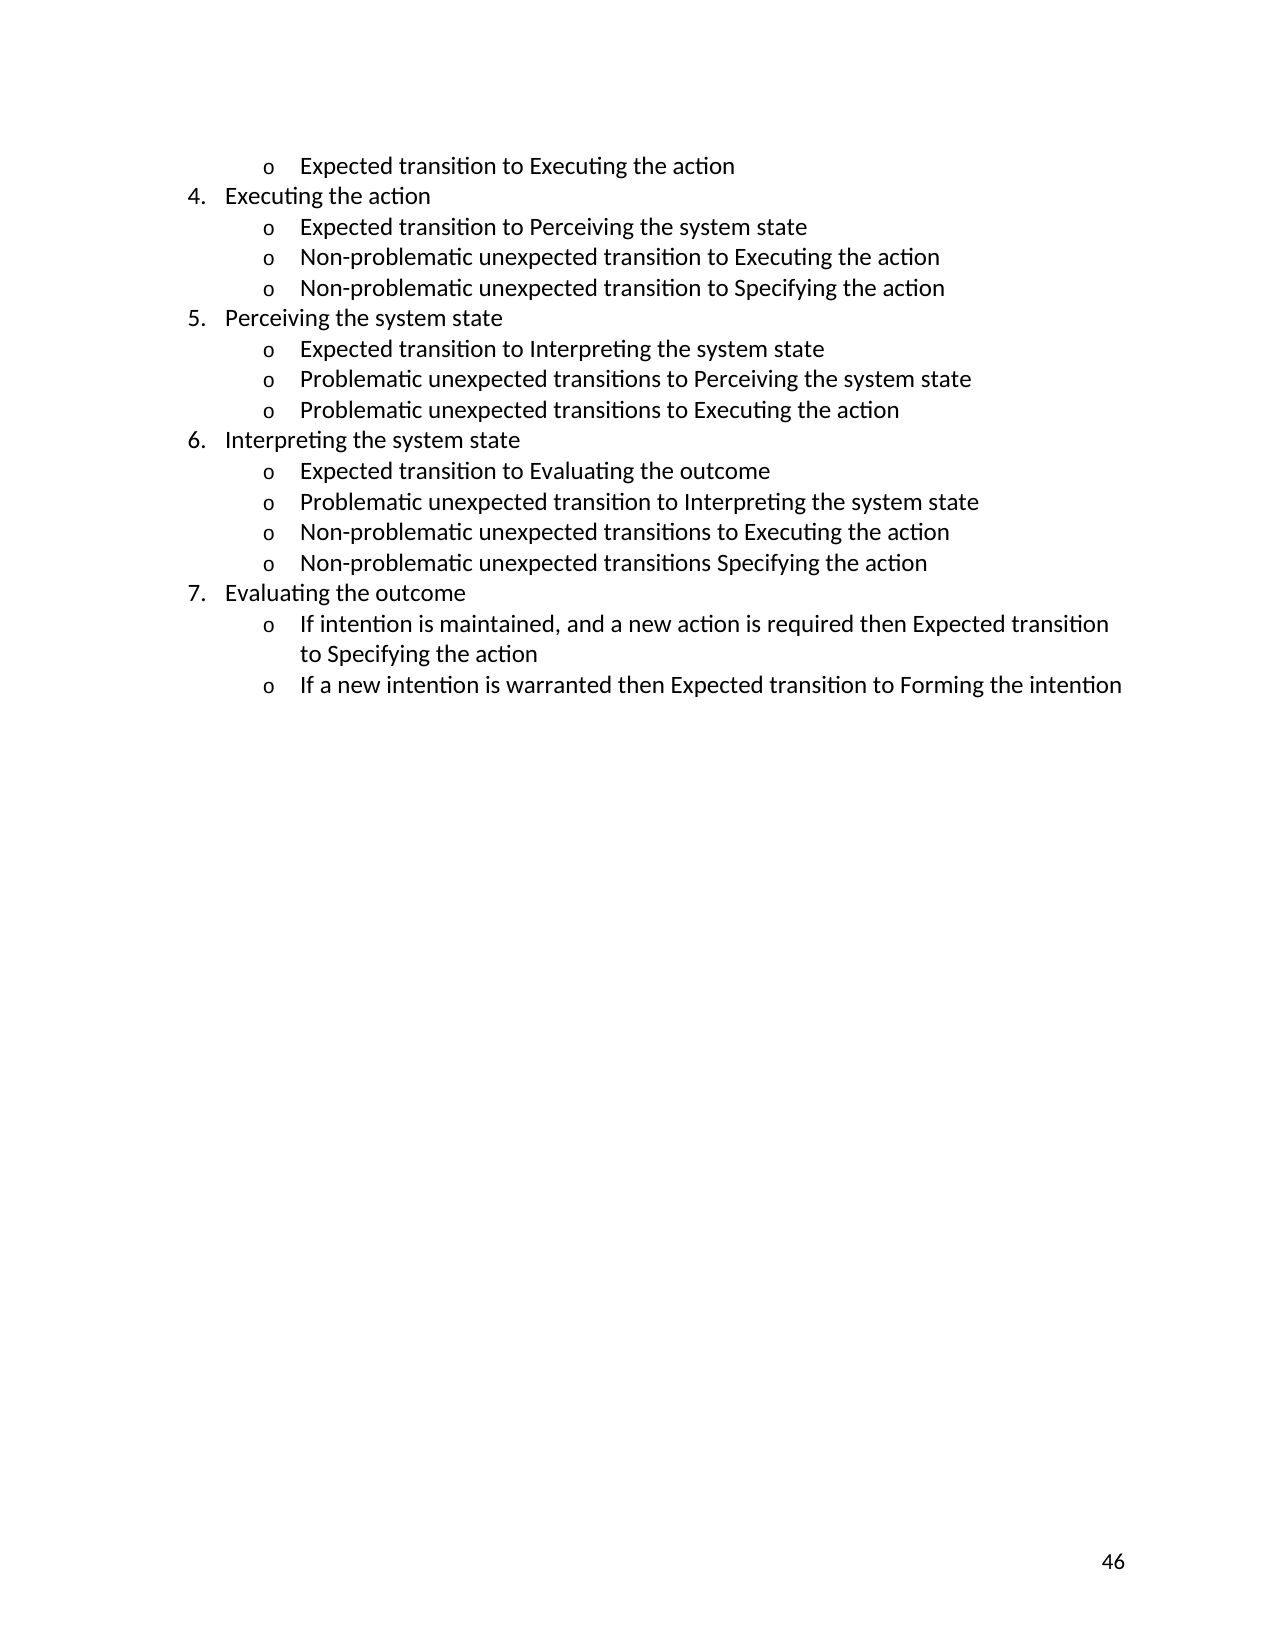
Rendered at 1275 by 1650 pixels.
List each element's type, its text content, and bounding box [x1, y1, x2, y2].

list Problematic unexpected transitions to Executing the action [262, 394, 1125, 425]
list Problematic unexpected transitions to Perceiving the system state [262, 364, 1125, 394]
list Expected transition to Interpreting the system state [262, 333, 1125, 364]
list Non-problematic unexpected transition to Specifying the action [262, 272, 1125, 303]
list Executing the action [187, 181, 1125, 211]
list Non-problematic unexpected transitions Specifying the action [262, 547, 1125, 577]
list Expected transition to Perceiving the system state [262, 211, 1125, 242]
list Expected transition to Evaluating the outcome [262, 455, 1125, 486]
list Non-problematic unexpected transition to Executing the action [262, 242, 1125, 272]
list Interpreting the system state [187, 425, 1125, 455]
list Non-problematic unexpected transitions to Executing the action [262, 516, 1125, 547]
list Evaluating the outcome [187, 577, 1125, 608]
list Problematic unexpected transition to Interpreting the system state [262, 486, 1125, 516]
list If intention is maintained, and a new action is required then Expected transition to Specifying the action [262, 608, 1125, 669]
list Expected transition to Executing the action [262, 150, 1125, 181]
list Perceiving the system state [187, 303, 1125, 333]
list If a new intention is warranted then Expected transition to Forming the intention [262, 669, 1125, 699]
